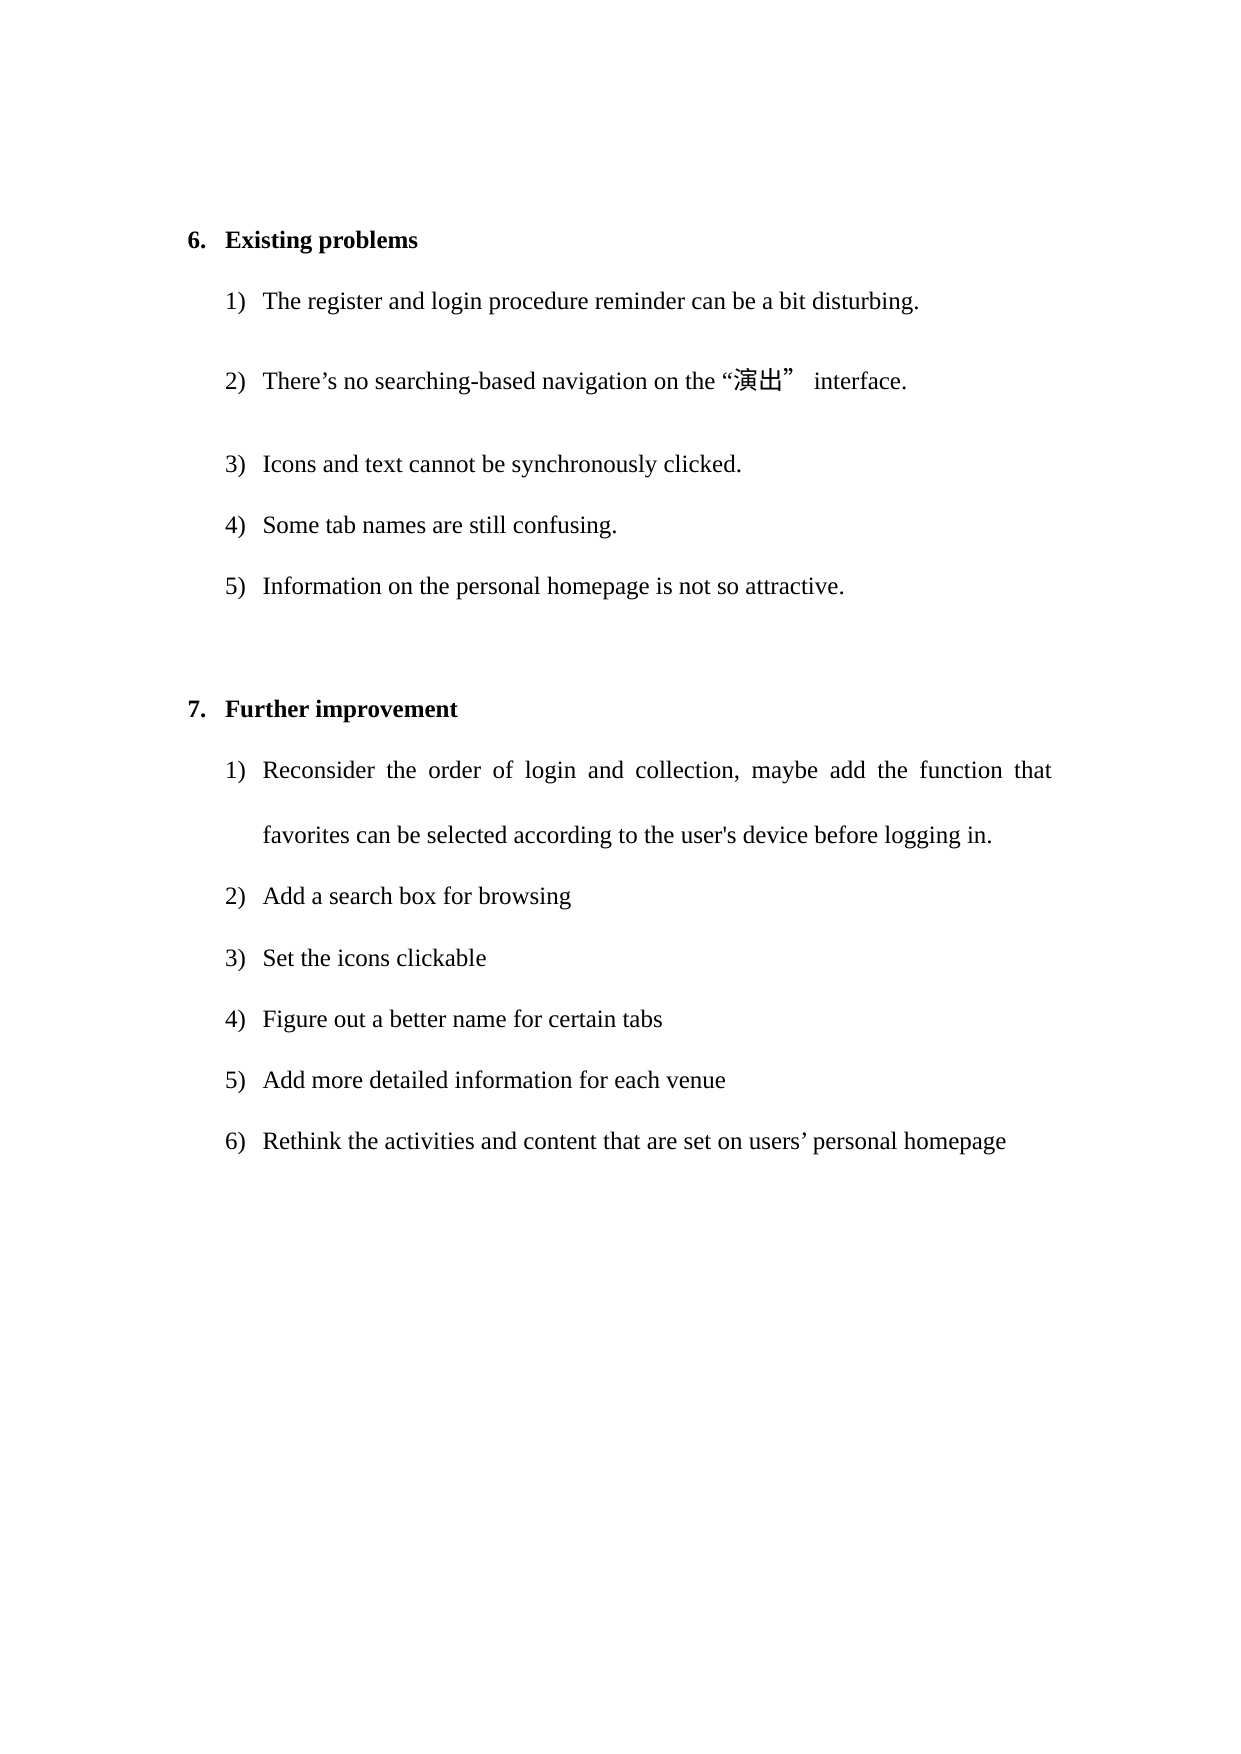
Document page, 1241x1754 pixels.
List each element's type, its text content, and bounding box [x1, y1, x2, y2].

list Rethink the activities and content that are set on users’ personal homepage [225, 1124, 1053, 1157]
list Set the icons clickable [225, 941, 1053, 973]
list Information on the personal homepage is not so attractive. [225, 569, 1053, 602]
list Reconsider the order of login and collection, maybe add the function that favorites can be selected according to the user's device before logging in. [225, 753, 1053, 851]
list Further improvement [187, 692, 1053, 724]
list Add a search box for browsing [225, 879, 1053, 912]
list The register and login procedure reminder can be a bit disturbing. [225, 284, 1053, 317]
list Icons and text cannot be synchronously clicked. [225, 447, 1053, 479]
list Add more detailed information for each venue [225, 1063, 1053, 1096]
list Existing problems [187, 223, 1053, 256]
list Some tab names are still confusing. [225, 508, 1053, 541]
list There’s no searching-based navigation on the “演出” interface. [225, 346, 1053, 411]
list Figure out a better name for certain tabs [225, 1002, 1053, 1034]
